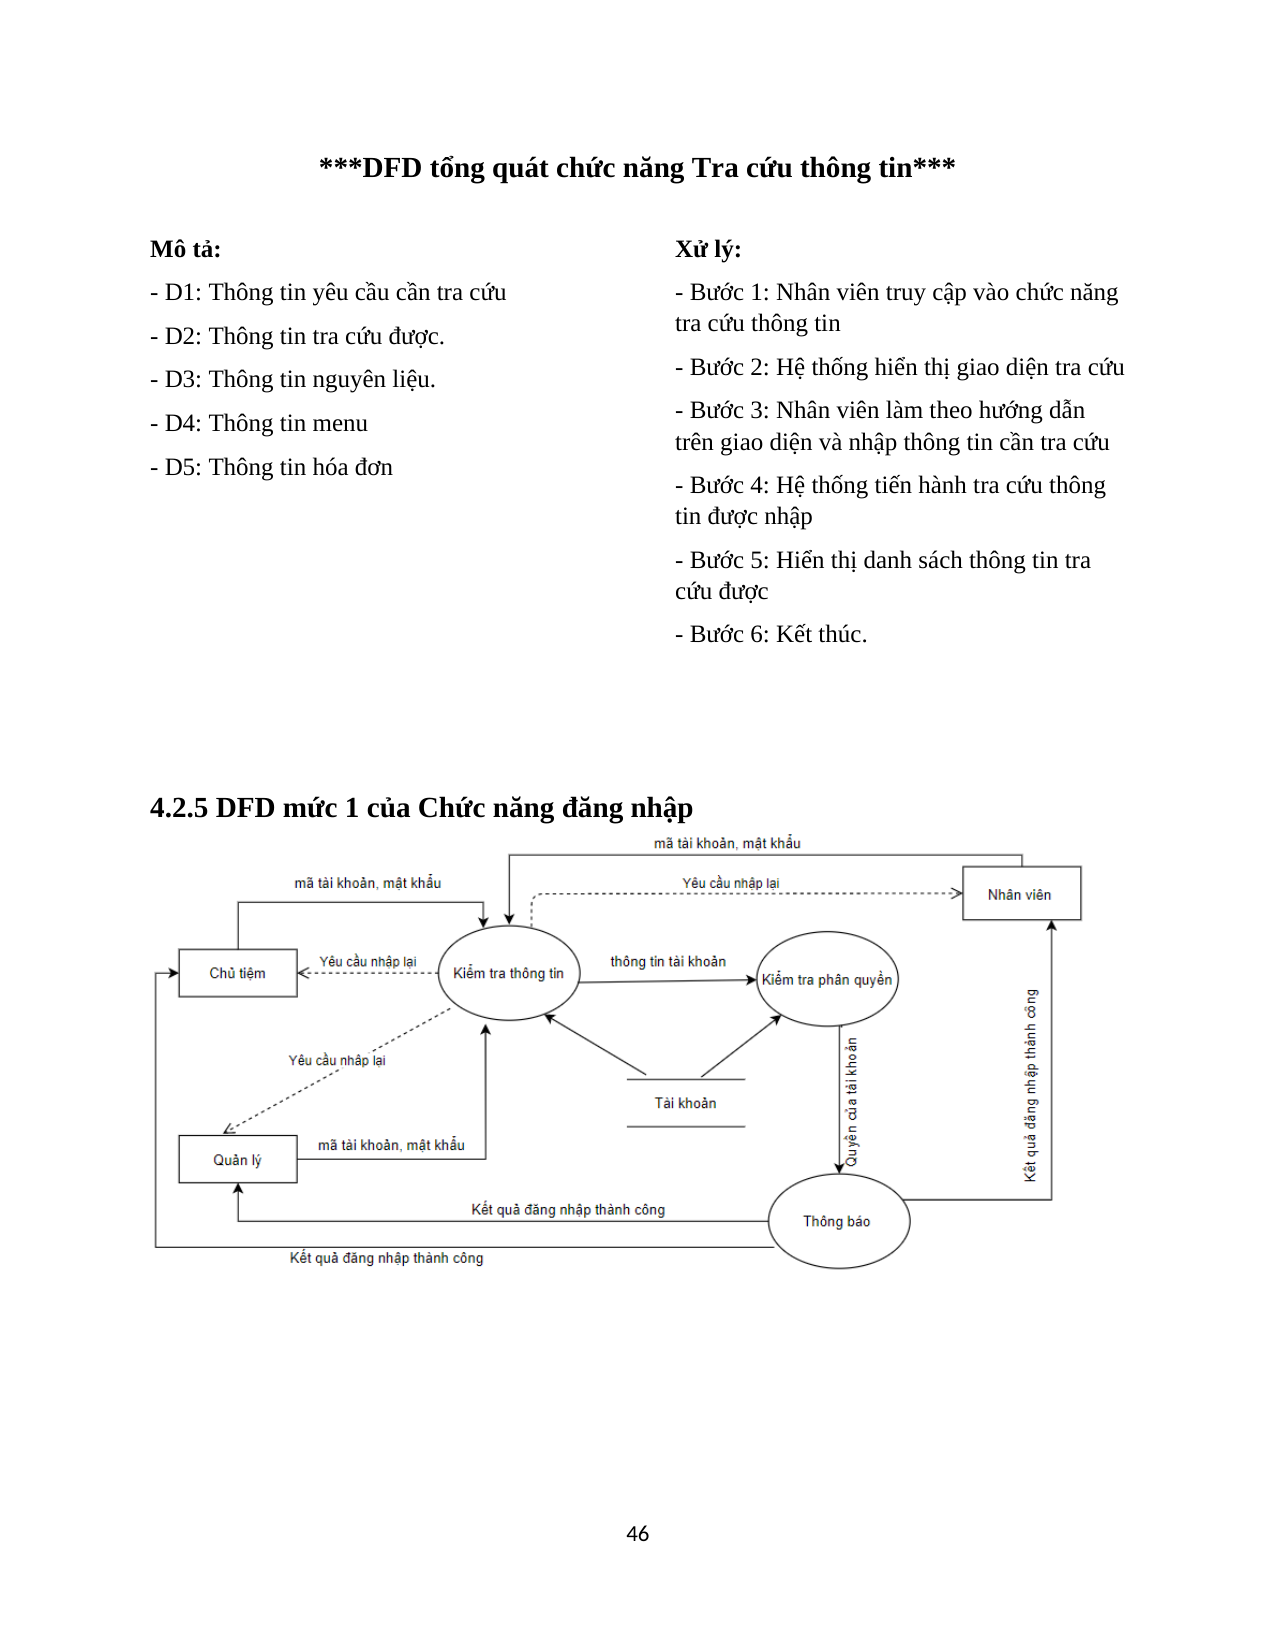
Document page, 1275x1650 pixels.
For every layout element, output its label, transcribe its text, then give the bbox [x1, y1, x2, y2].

text Mô tả: [150, 234, 600, 263]
text - D5: Thông tin hóa đơn [150, 452, 600, 480]
text - Bước 1: Nhân viên truy cập vào chức năng tra cứu thông tin [675, 277, 1125, 337]
text - D1: Thông tin yêu cầu cần tra cứu [150, 277, 600, 306]
text - Bước 6: Kết thúc. [675, 619, 1125, 648]
text - D4: Thông tin menu [150, 408, 600, 437]
picture [150, 830, 1091, 1279]
text - D2: Thông tin tra cứu được. [150, 321, 600, 350]
text - Bước 3: Nhân viên làm theo hướng dẫn trên giao diện và nhập thông tin cần tra cứu [675, 396, 1125, 455]
text ***DFD tổng quát chức năng Tra cứu thông tin*** [150, 150, 1125, 183]
text 4.2.5 DFD mức 1 của Chức năng đăng nhập [150, 790, 1125, 824]
text - D3: Thông tin nguyên liệu. [150, 364, 600, 393]
text - Bước 4: Hệ thống tiến hành tra cứu thông tin được nhập [675, 470, 1125, 530]
text - Bước 2: Hệ thống hiển thị giao diện tra cứu [675, 352, 1125, 381]
text Xử lý: [675, 234, 1125, 263]
text - Bước 5: Hiển thị danh sách thông tin tra cứu được [675, 545, 1125, 604]
